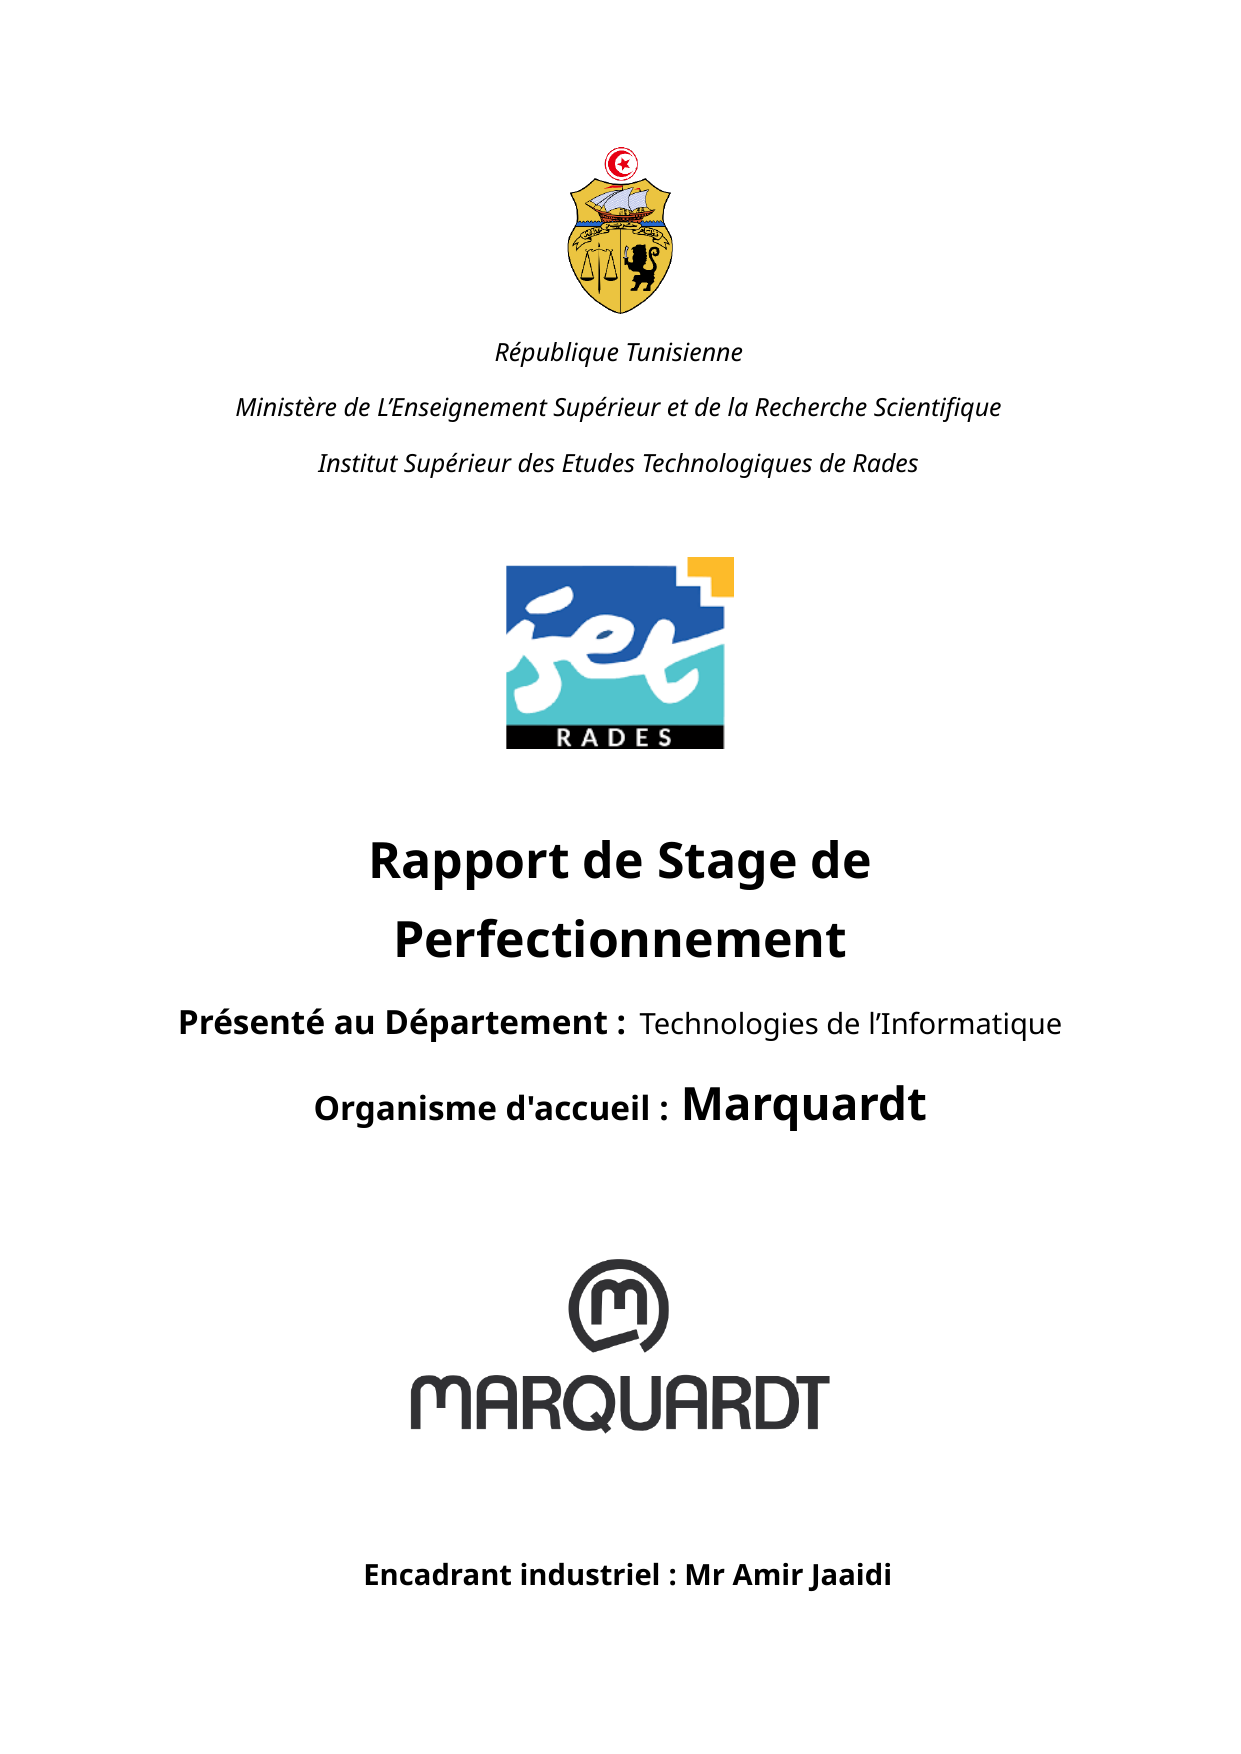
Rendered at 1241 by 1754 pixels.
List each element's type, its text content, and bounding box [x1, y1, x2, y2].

picture [398, 1247, 842, 1445]
text Institut Supérieur des Etudes Technologiques de Rades [148, 446, 1093, 480]
text République Tunisienne [148, 334, 1093, 368]
text Ministère de L’Enseignement Supérieur et de la Recherche Scientifique [148, 390, 1093, 424]
text Présenté au Département : Technologies de l’Informatique [148, 999, 1093, 1044]
text Rapport de Stage de Perfectionnement [148, 826, 1093, 972]
text Organisme d'accueil : Marquardt [148, 1071, 1093, 1133]
text Encadrant industriel : Mr Amir Jaaidi [148, 1554, 1093, 1594]
picture [567, 147, 673, 314]
picture [506, 557, 734, 749]
